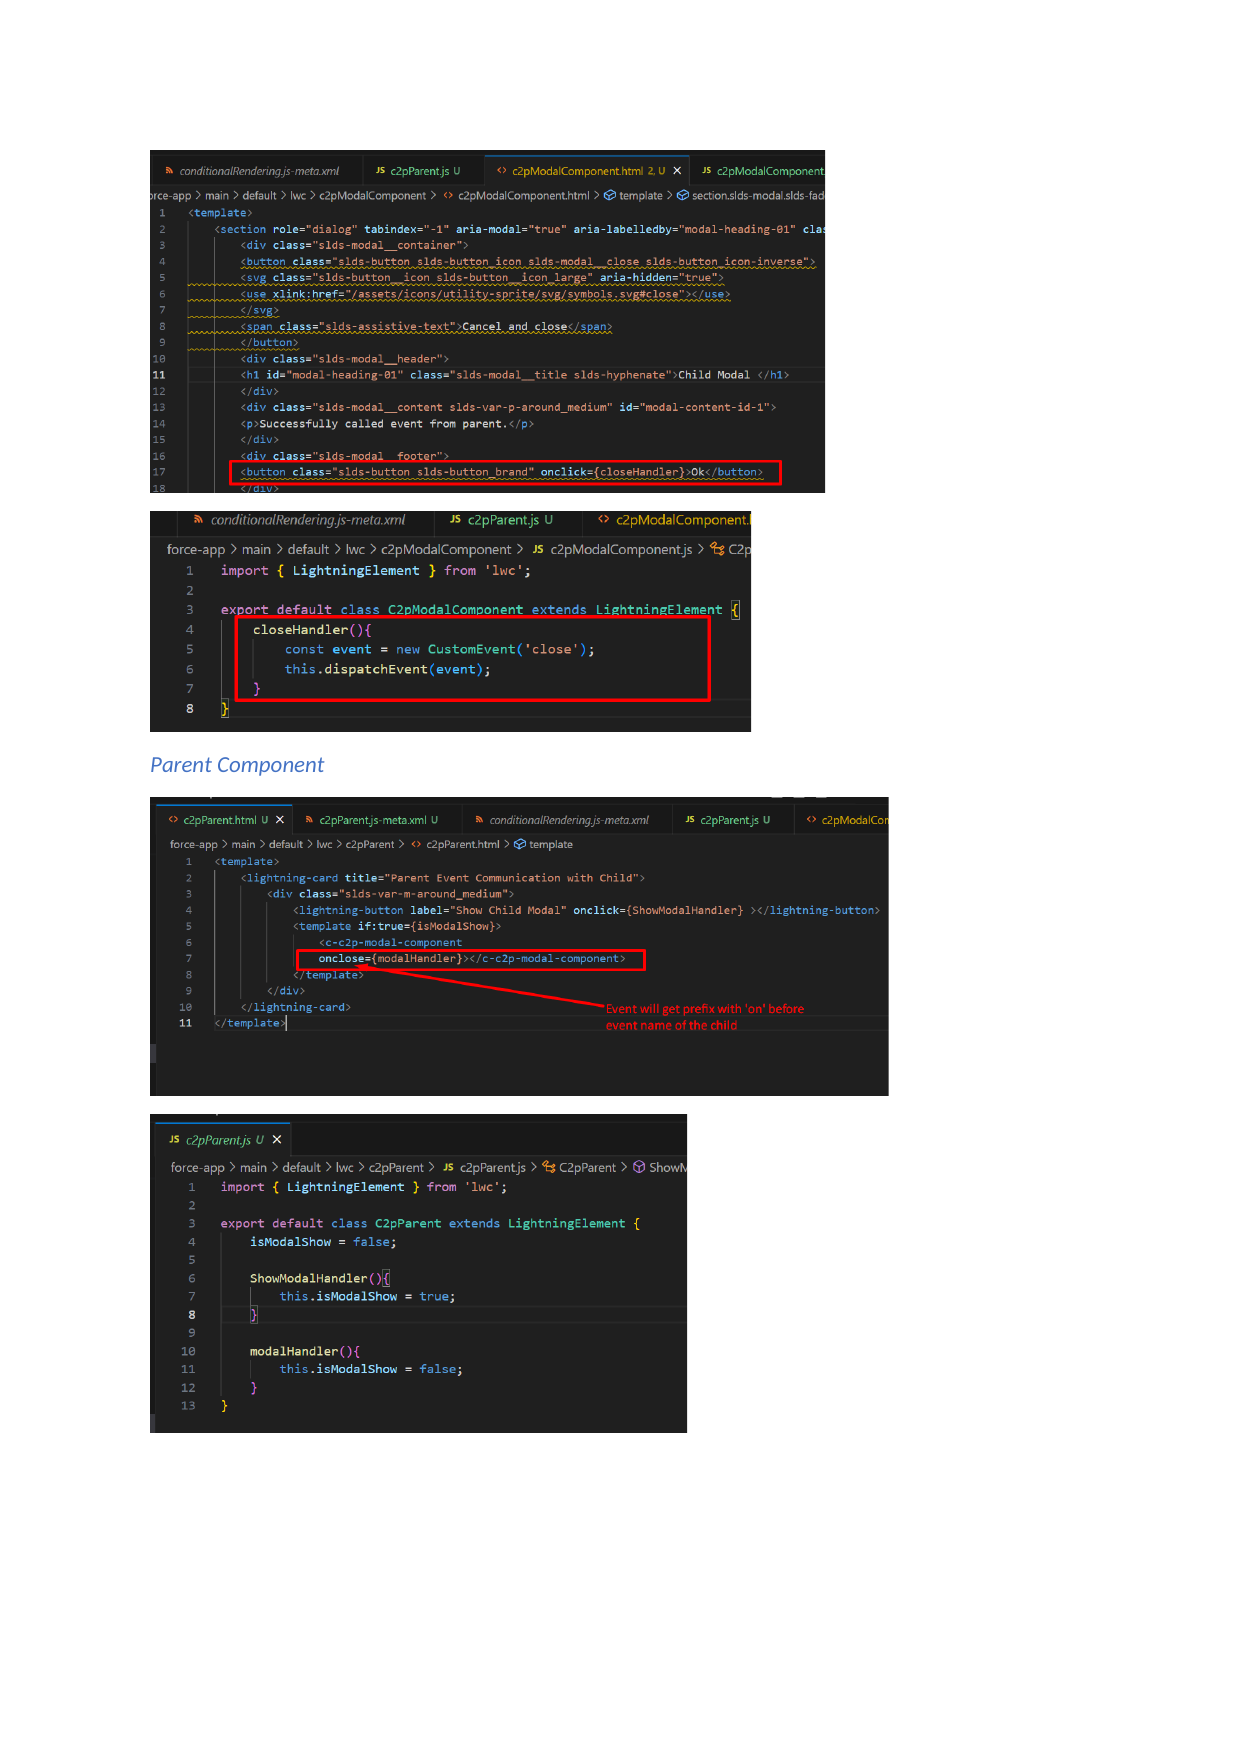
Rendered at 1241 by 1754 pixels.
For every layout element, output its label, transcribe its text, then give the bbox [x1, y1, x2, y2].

picture [150, 150, 826, 493]
text Parent Component [150, 751, 1090, 778]
picture [150, 511, 752, 732]
picture [150, 797, 889, 1096]
picture [150, 1114, 688, 1433]
